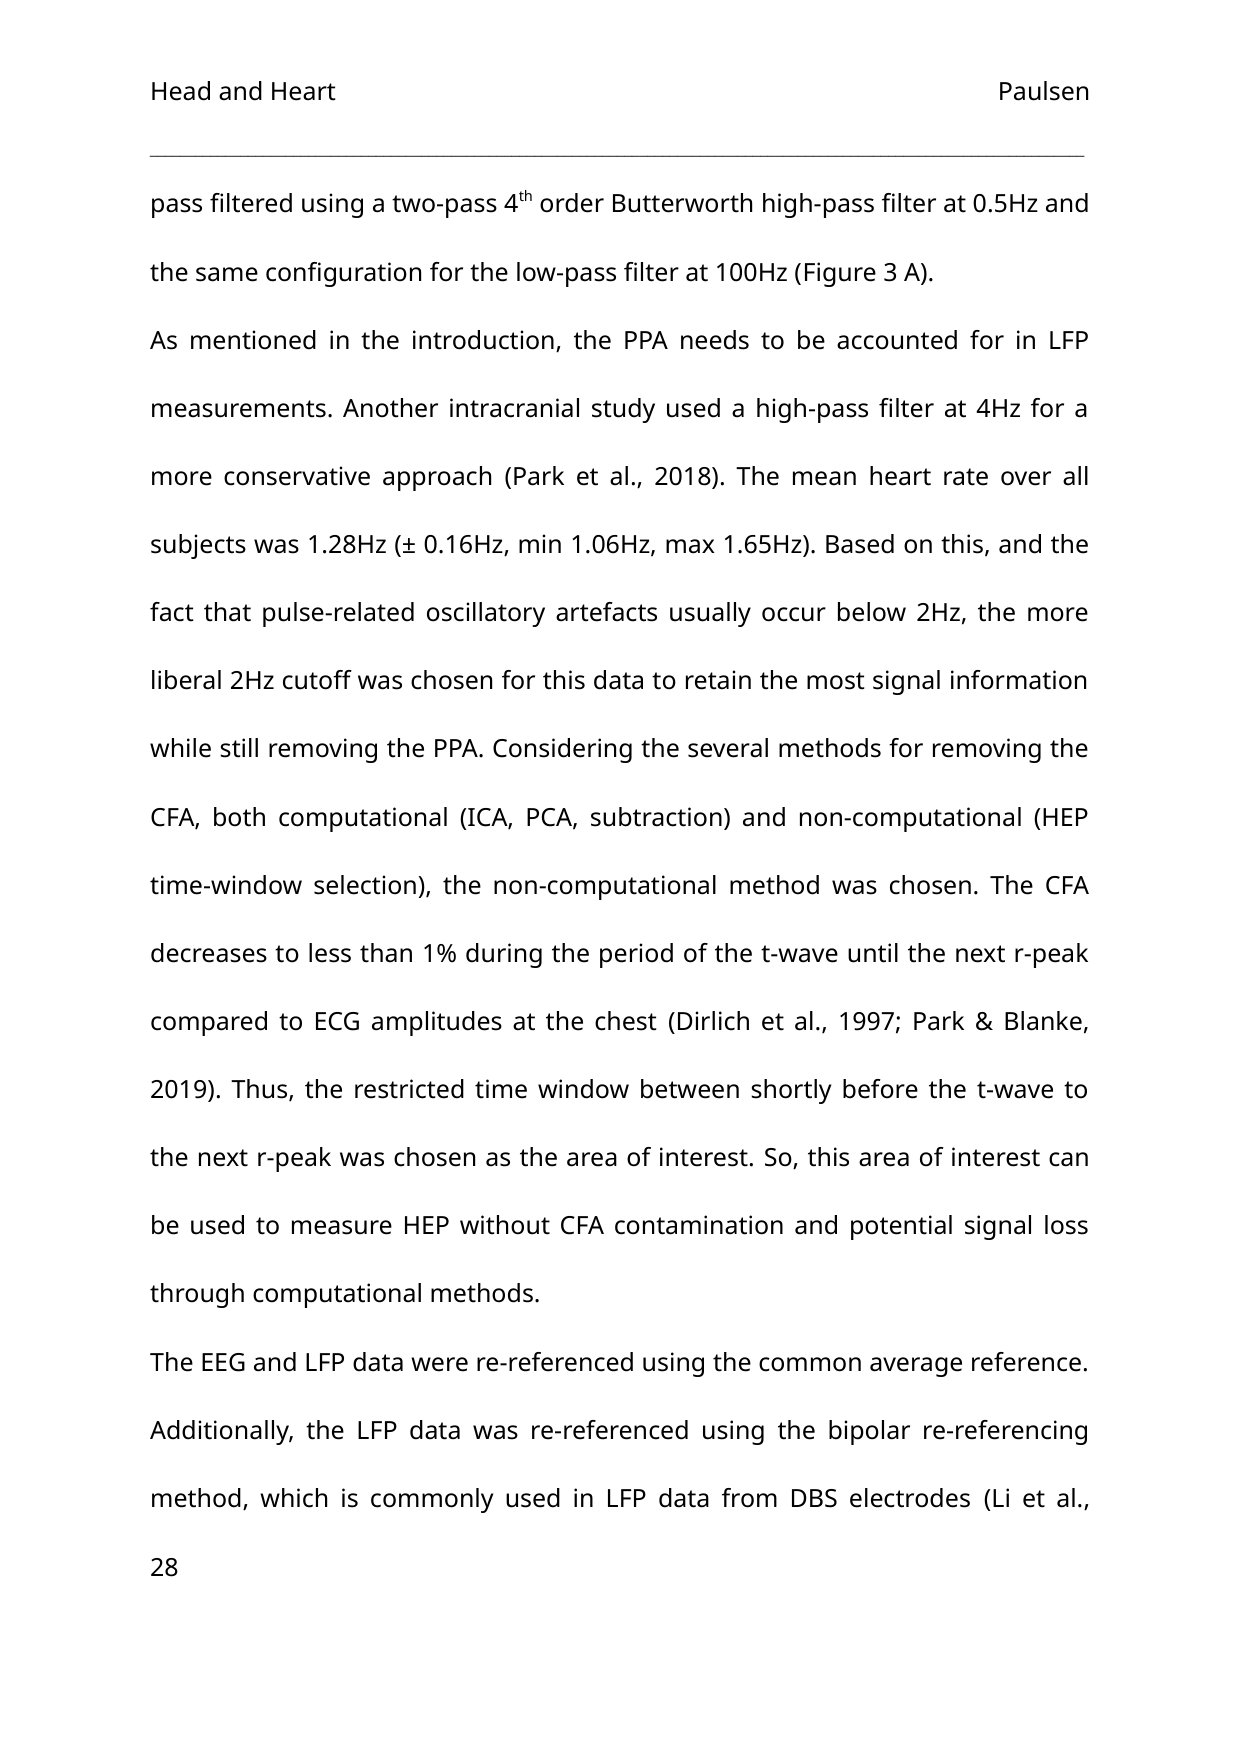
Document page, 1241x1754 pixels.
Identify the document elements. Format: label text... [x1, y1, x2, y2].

text As mentioned in the introduction, the PPA needs to be accounted for in LFP measurements. Another intracranial study used a high-pass filter at 4Hz for a more conservative approach (Park et al., 2018). The mean heart rate over all subjects was 1.28Hz (± 0.16Hz, min 1.06Hz, max 1.65Hz). Based on this, and the fact that pulse-related oscillatory artefacts usually occur below 2Hz, the more liberal 2Hz cutoff was chosen for this data to retain the most signal information while still removing the PPA. Considering the several methods for removing the CFA, both computational (ICA, PCA, subtraction) and non-computational (HEP time-window selection), the non-computational method was chosen. The CFA decreases to less than 1% during the period of the t-wave until the next r-peak compared to ECG amplitudes at the chest (Dirlich et al., 1997; Park & Blanke, 2019). Thus, the restricted time window between shortly before the t-wave to the next r-peak was chosen as the area of interest. So, this area of interest can be used to measure HEP without CFA contamination and potential signal loss through computational methods. [150, 322, 1090, 1310]
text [150, 186, 1090, 288]
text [150, 1344, 1090, 1514]
